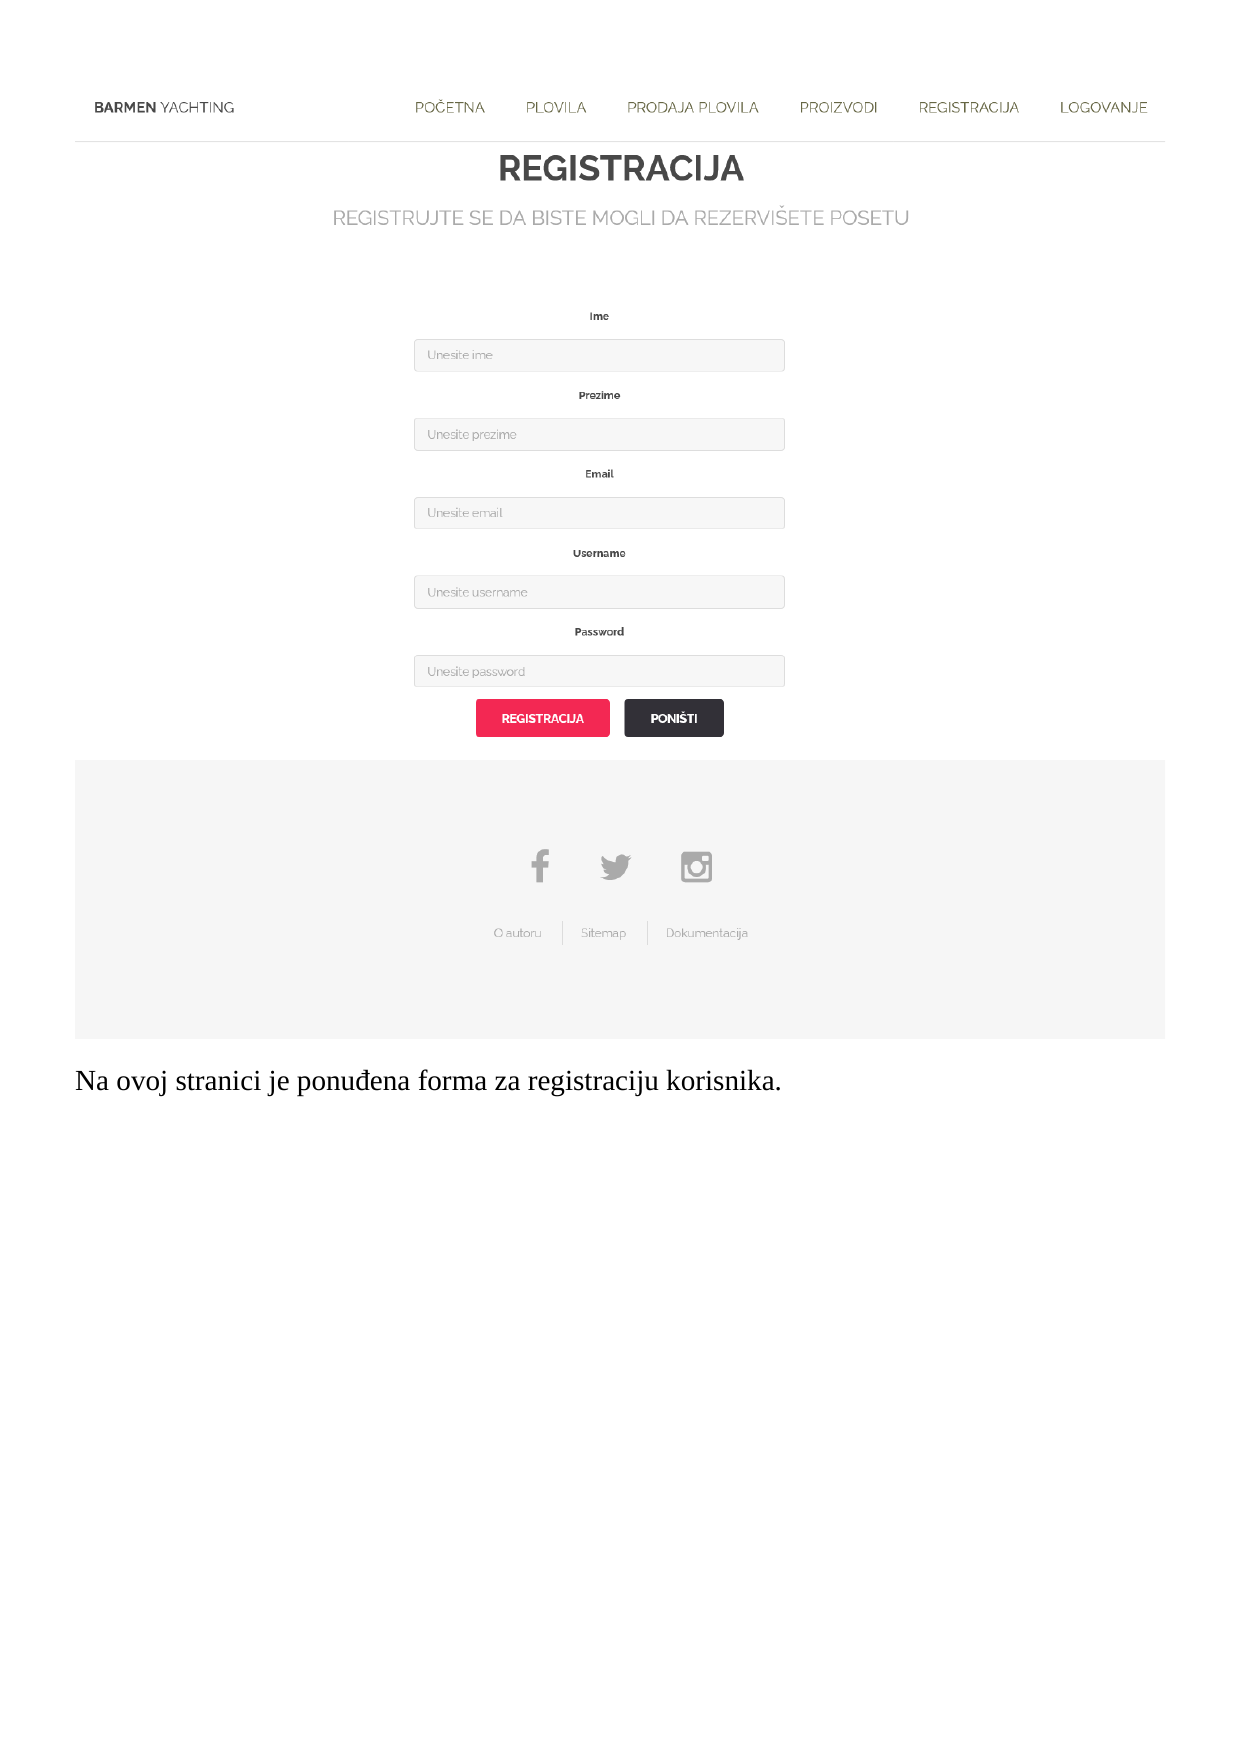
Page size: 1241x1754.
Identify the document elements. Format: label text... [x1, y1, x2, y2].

text Na ovoj stranici je ponuđena forma za registraciju korisnika. [75, 1063, 1165, 1097]
picture [75, 75, 1166, 1039]
